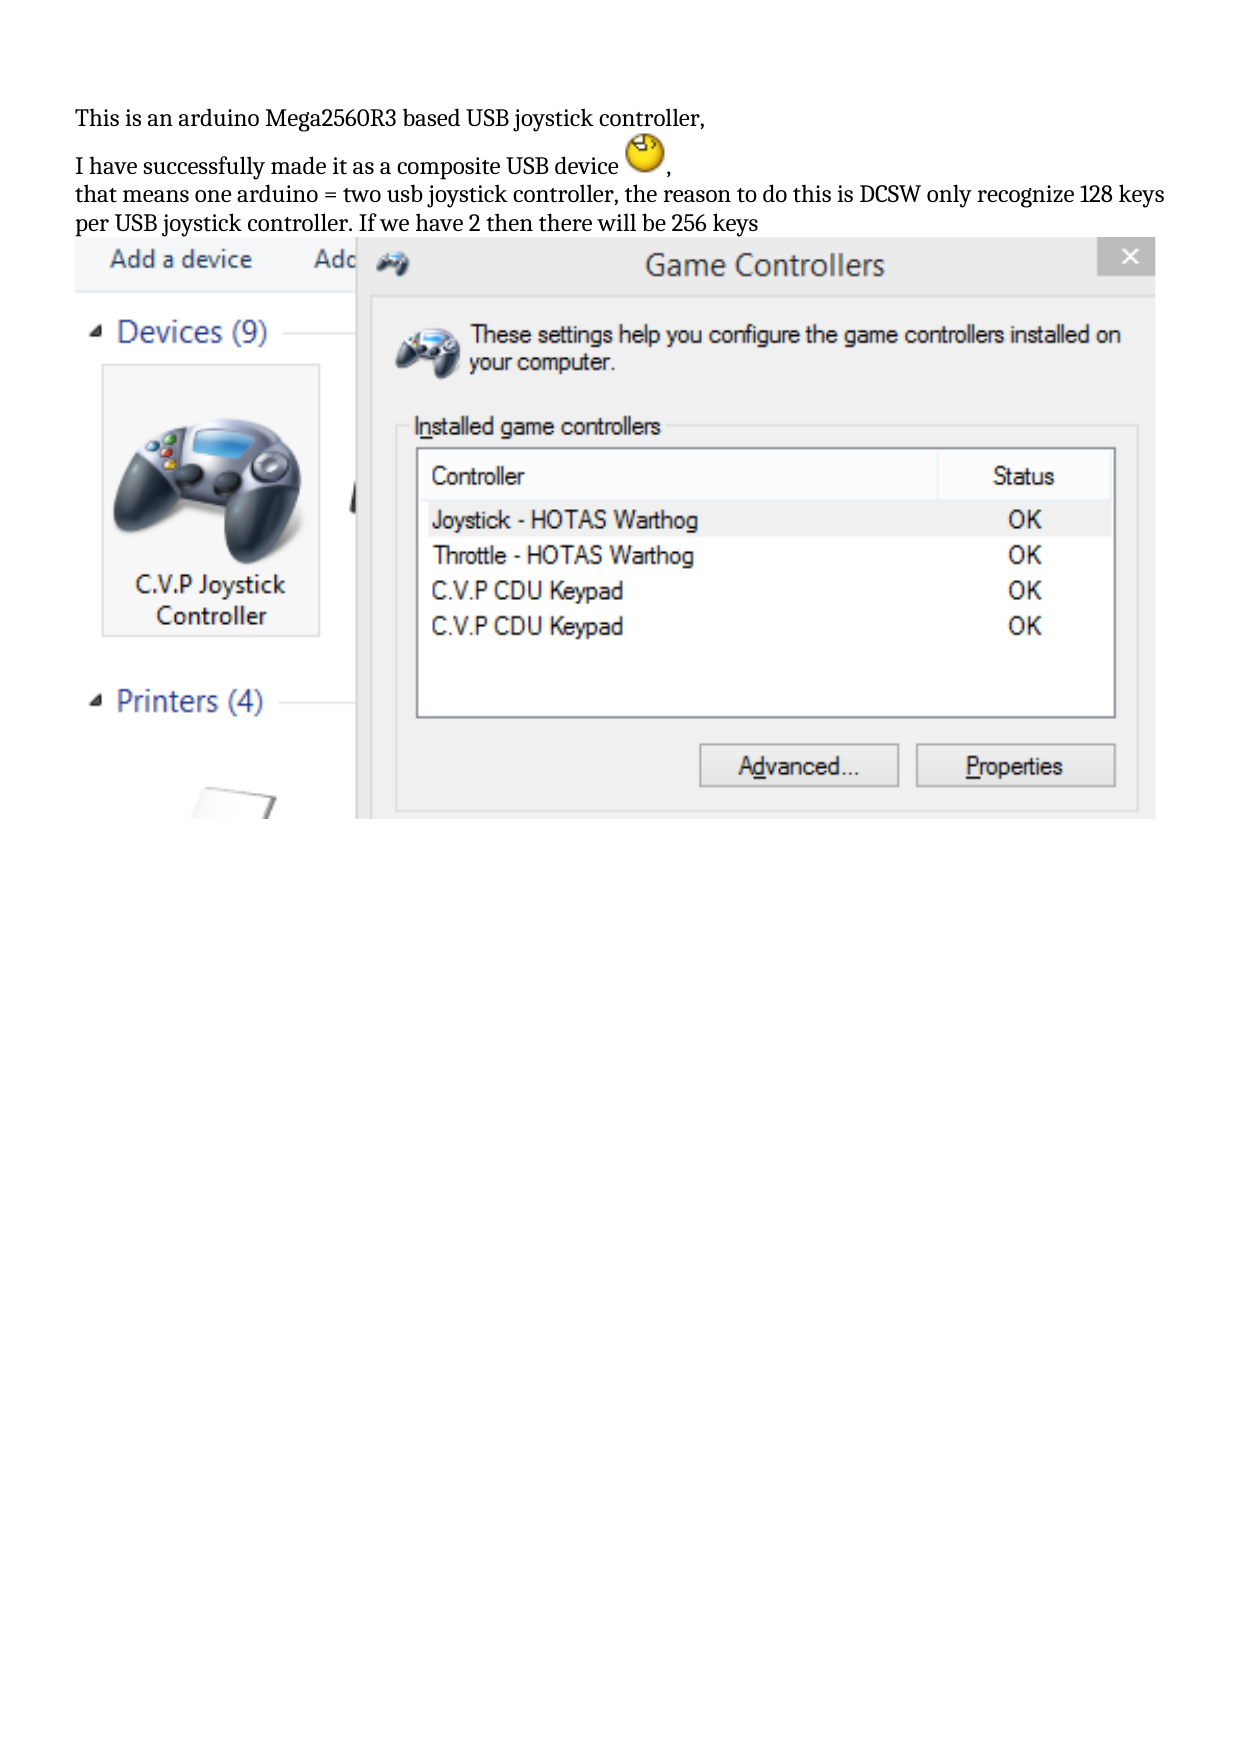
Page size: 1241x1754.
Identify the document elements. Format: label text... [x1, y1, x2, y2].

picture [75, 237, 1156, 819]
picture [624, 132, 667, 175]
